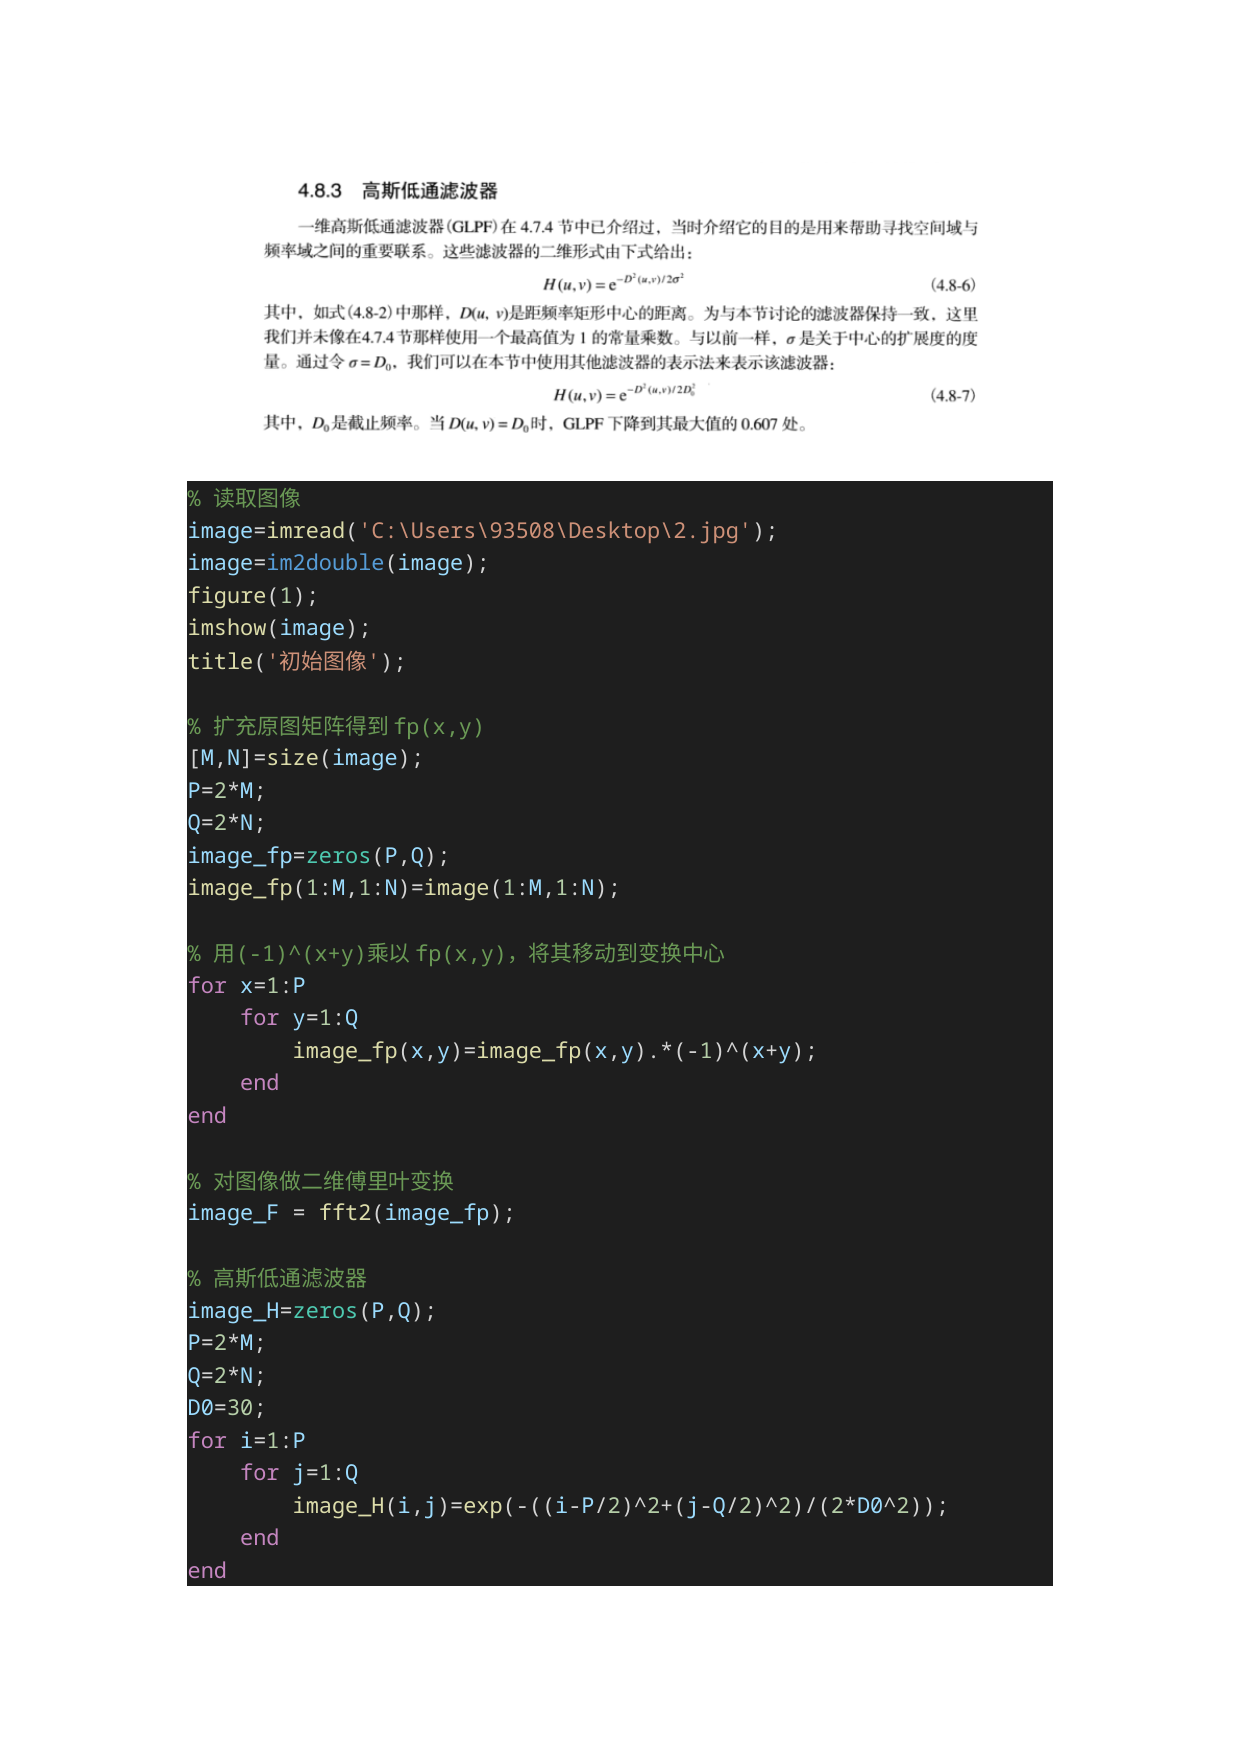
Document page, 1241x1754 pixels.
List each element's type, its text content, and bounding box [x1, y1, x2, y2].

text % 用(-1)^(x+y)乘以fp(x,y)，将其移动到变换中心 [187, 936, 1053, 968]
text end [187, 1066, 1053, 1098]
text Q=2*N; [187, 806, 1053, 838]
text end [187, 1098, 1053, 1131]
text image_H(i,j)=exp(-((i-P/2)^2+(j-Q/2)^2)/(2*D0^2)); [187, 1488, 1053, 1521]
text for i=1:P [187, 1423, 1053, 1456]
text P=2*M; [187, 773, 1053, 806]
text % 扩充原图矩阵得到fp(x,y) [187, 708, 1053, 741]
text end [187, 1553, 1053, 1586]
text % 对图像做二维傅里叶变换 [187, 1163, 1053, 1196]
text image_fp(1:M,1:N)=image(1:M,1:N); [187, 871, 1053, 903]
text image=im2double(image); [187, 546, 1053, 578]
text P=2*M; [187, 1326, 1053, 1358]
text for x=1:P [187, 968, 1053, 1001]
text for j=1:Q [187, 1456, 1053, 1488]
text for y=1:Q [187, 1001, 1053, 1033]
text imshow(image); [187, 611, 1053, 643]
text % 读取图像 [187, 481, 1053, 513]
text end [187, 1521, 1053, 1553]
text title('初始图像'); [187, 643, 1053, 676]
text D0=30; [187, 1391, 1053, 1423]
text Q=2*N; [187, 1358, 1053, 1391]
text image_fp(x,y)=image_fp(x,y).*(-1)^(x+y); [187, 1033, 1053, 1066]
text image=imread('C:\Users\93508\Desktop\2.jpg'); [187, 513, 1053, 546]
text figure(1); [187, 578, 1053, 611]
text image_F = fft2(image_fp); [187, 1196, 1053, 1228]
text image_H=zeros(P,Q); [187, 1293, 1053, 1326]
text image_fp=zeros(P,Q); [187, 838, 1053, 871]
text % 高斯低通滤波器 [187, 1261, 1053, 1293]
text [M,N]=size(image); [187, 741, 1053, 773]
picture [240, 162, 1000, 438]
